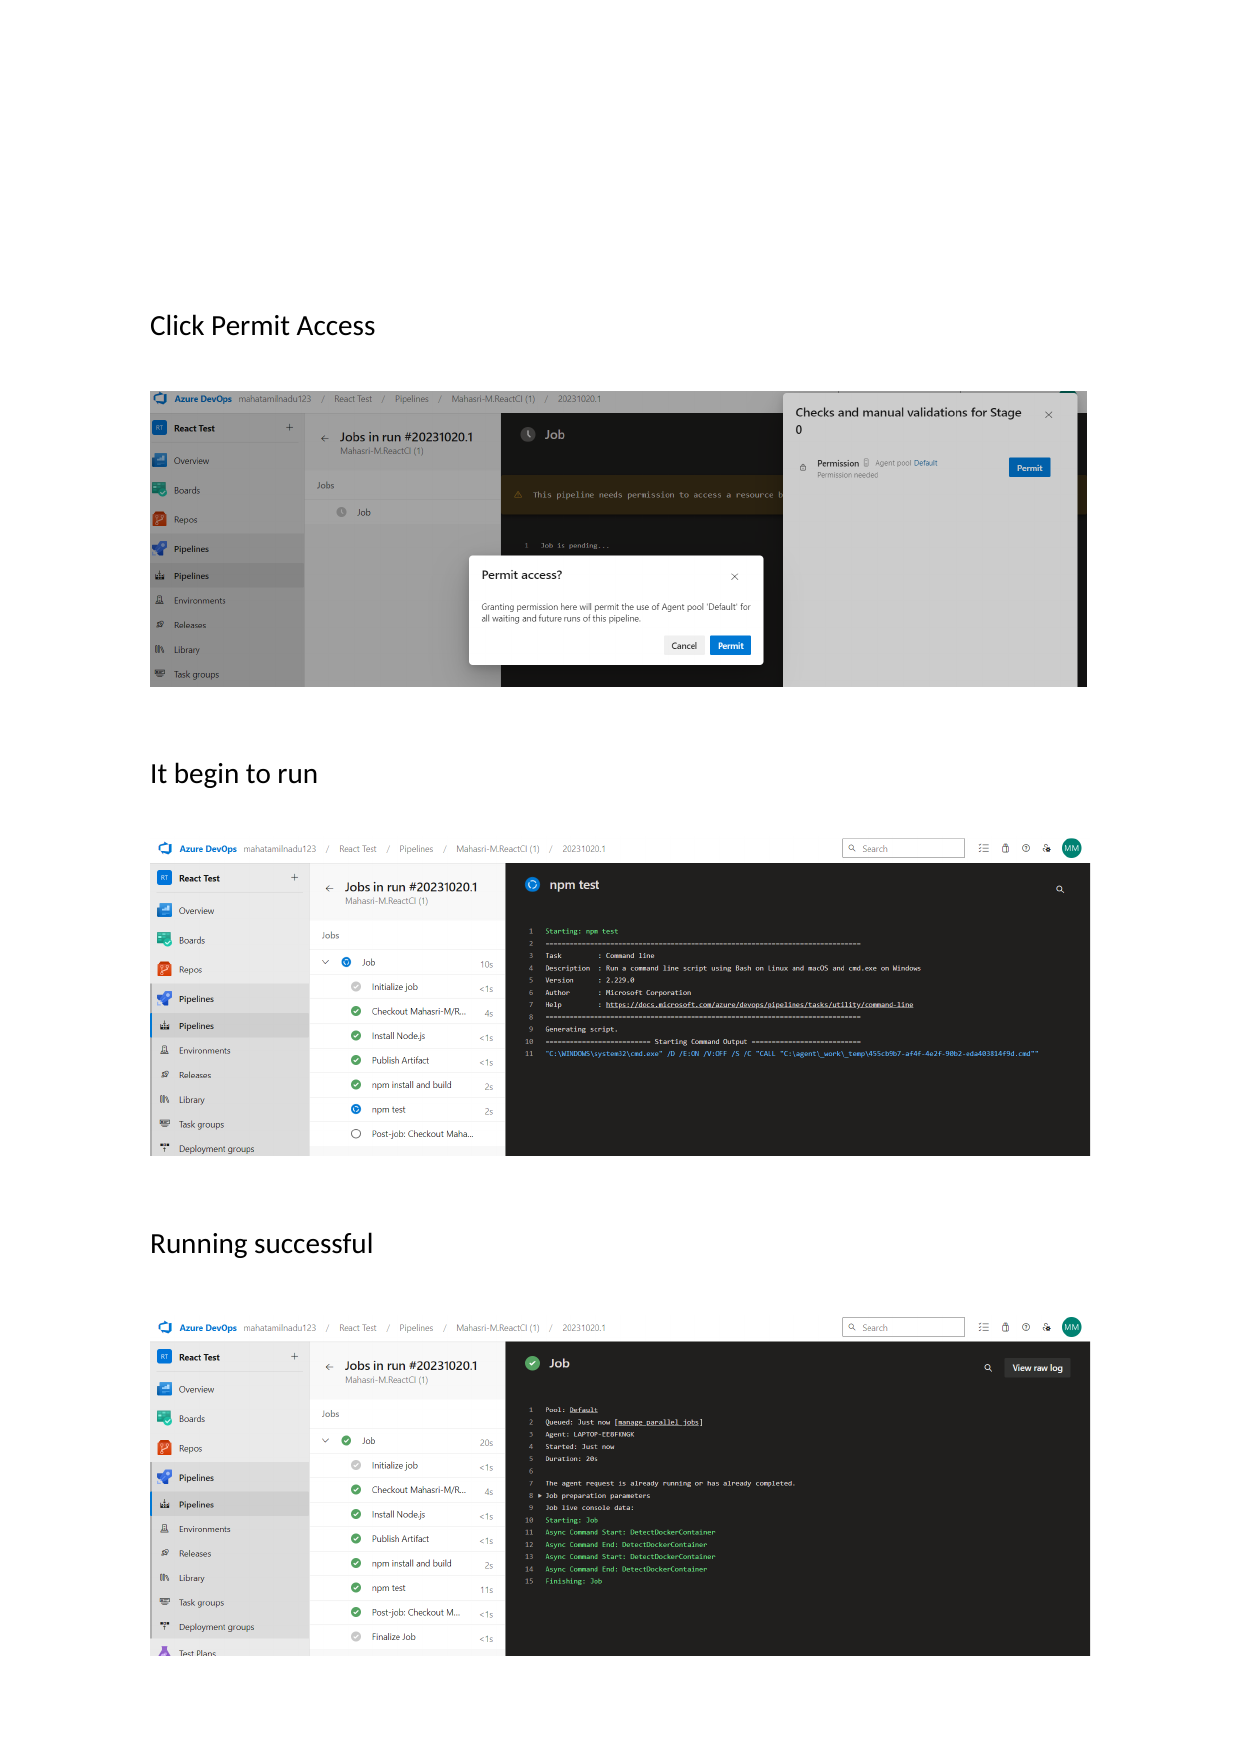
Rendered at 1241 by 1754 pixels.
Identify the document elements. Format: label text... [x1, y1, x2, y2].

picture [150, 836, 1091, 1156]
text Click Permit Access [150, 307, 1090, 342]
text Running successful [150, 1225, 1090, 1260]
picture [150, 1315, 1091, 1656]
text It begin to run [150, 755, 1090, 791]
picture [150, 391, 1087, 687]
